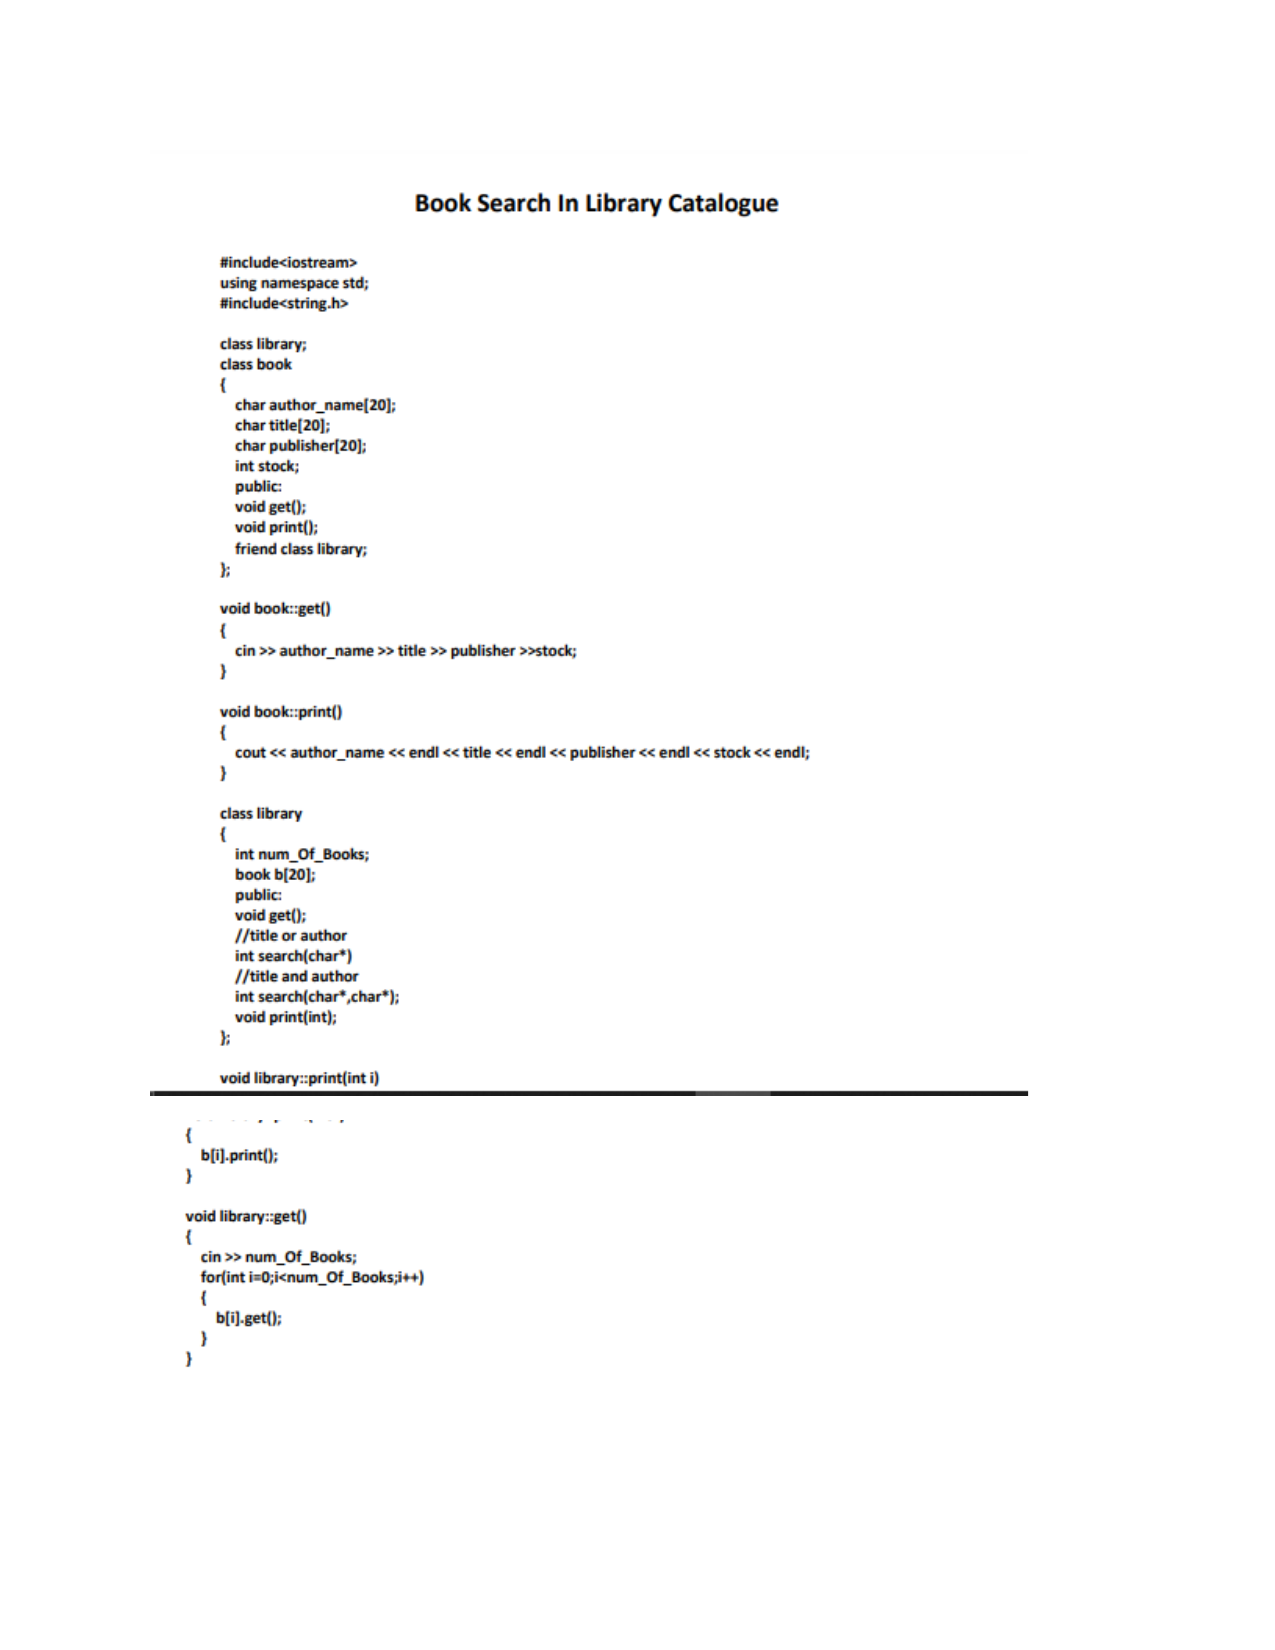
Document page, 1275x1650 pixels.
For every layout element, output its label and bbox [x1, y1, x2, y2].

picture [150, 150, 1029, 1096]
picture [150, 1120, 721, 1414]
